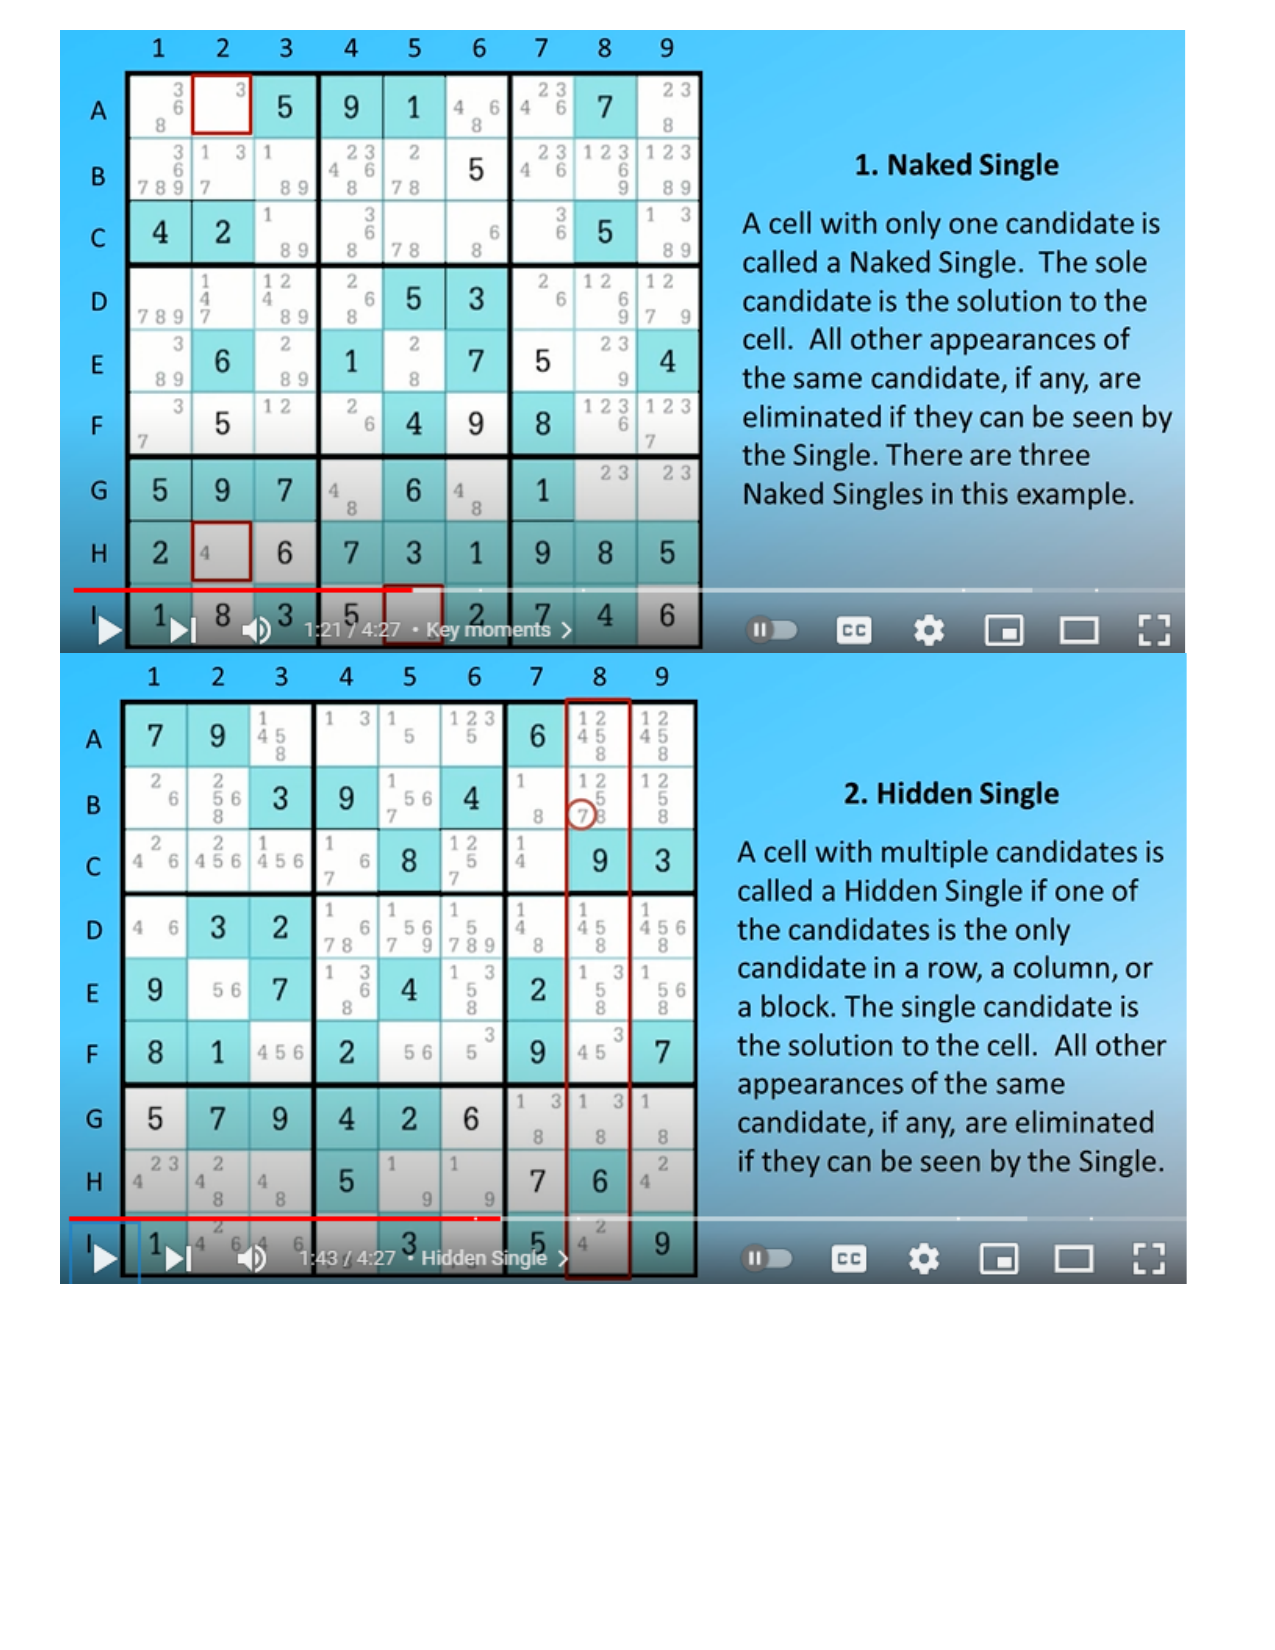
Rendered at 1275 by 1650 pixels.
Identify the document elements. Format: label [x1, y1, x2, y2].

picture [60, 30, 1187, 1284]
